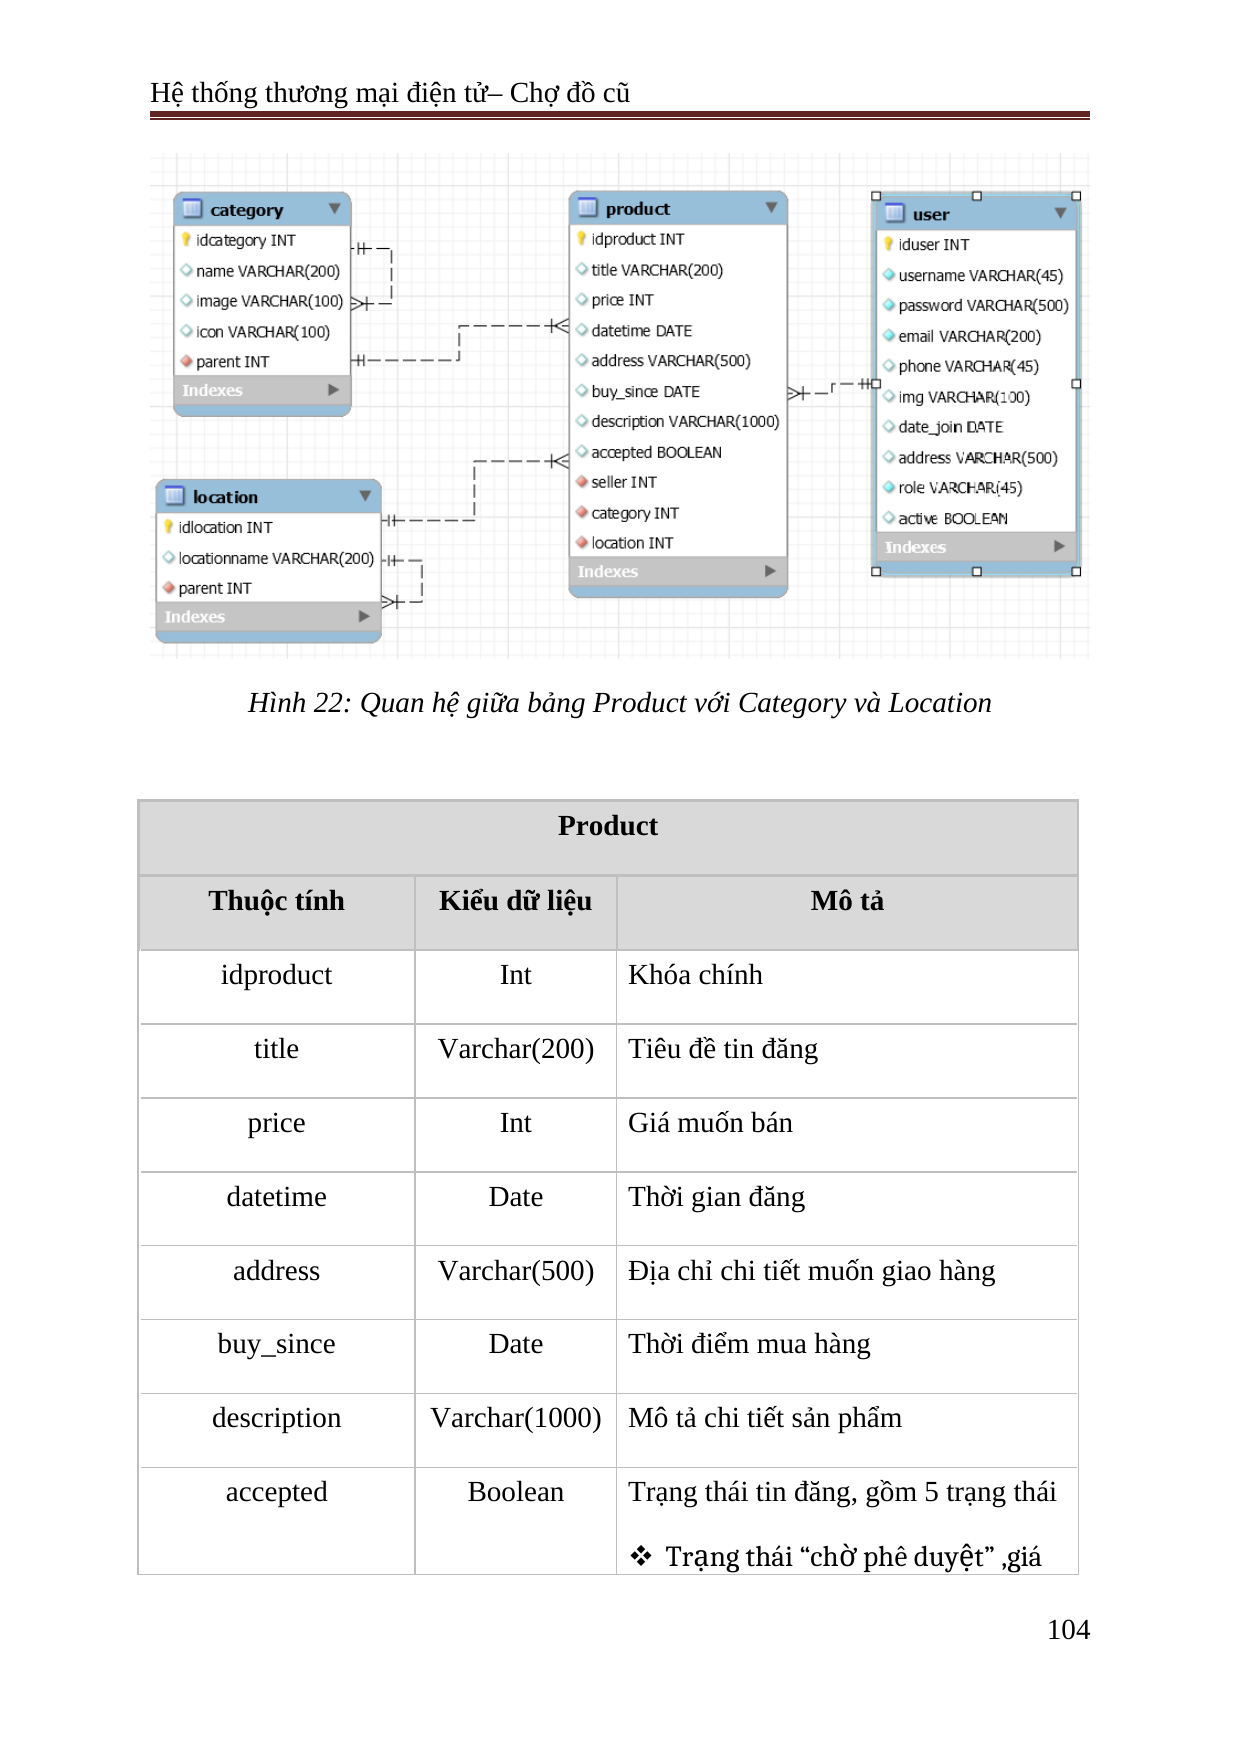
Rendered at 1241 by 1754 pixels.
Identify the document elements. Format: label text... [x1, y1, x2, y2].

table_header Product [140, 802, 1077, 874]
picture [150, 153, 1091, 659]
table_cell accepted [139, 1466, 414, 1574]
table_cell Địa chỉ chi tiết muốn giao hàng [617, 1245, 1078, 1319]
table_cell address [139, 1245, 414, 1319]
table_cell idproduct [139, 950, 414, 1023]
table_cell description [139, 1393, 414, 1466]
table_cell Int [416, 1099, 616, 1171]
table_cell Date [416, 1320, 616, 1392]
table_cell Date [416, 1173, 616, 1245]
table_cell Khóa chính [617, 951, 1078, 1023]
table_cell buy_since [139, 1319, 414, 1392]
table_cell Varchar(500) [416, 1246, 616, 1319]
table_cell Int [416, 951, 616, 1023]
table_cell Kiểu dữ liệu [416, 877, 616, 949]
table_cell Mô tả [618, 877, 1077, 949]
text Hình 22: Quan hệ giữa bảng Product với Category và Location [150, 685, 1090, 718]
table_cell Thời gian đăng [617, 1171, 1078, 1245]
table_cell Thời điểm mua hàng [617, 1319, 1078, 1392]
table_cell Varchar(1000) [416, 1394, 616, 1466]
table_cell Thuộc tính [140, 877, 414, 949]
table_cell Varchar(200) [416, 1025, 616, 1097]
table_cell Boolean [416, 1468, 616, 1574]
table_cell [617, 1466, 1078, 1574]
table_cell title [139, 1023, 414, 1097]
table_cell Mô tả chi tiết sản phẩm [617, 1393, 1078, 1466]
table_cell price [139, 1097, 414, 1171]
table_cell Tiêu đề tin đăng [617, 1023, 1078, 1097]
table_cell Giá muốn bán [617, 1097, 1078, 1171]
table_cell datetime [139, 1171, 414, 1245]
